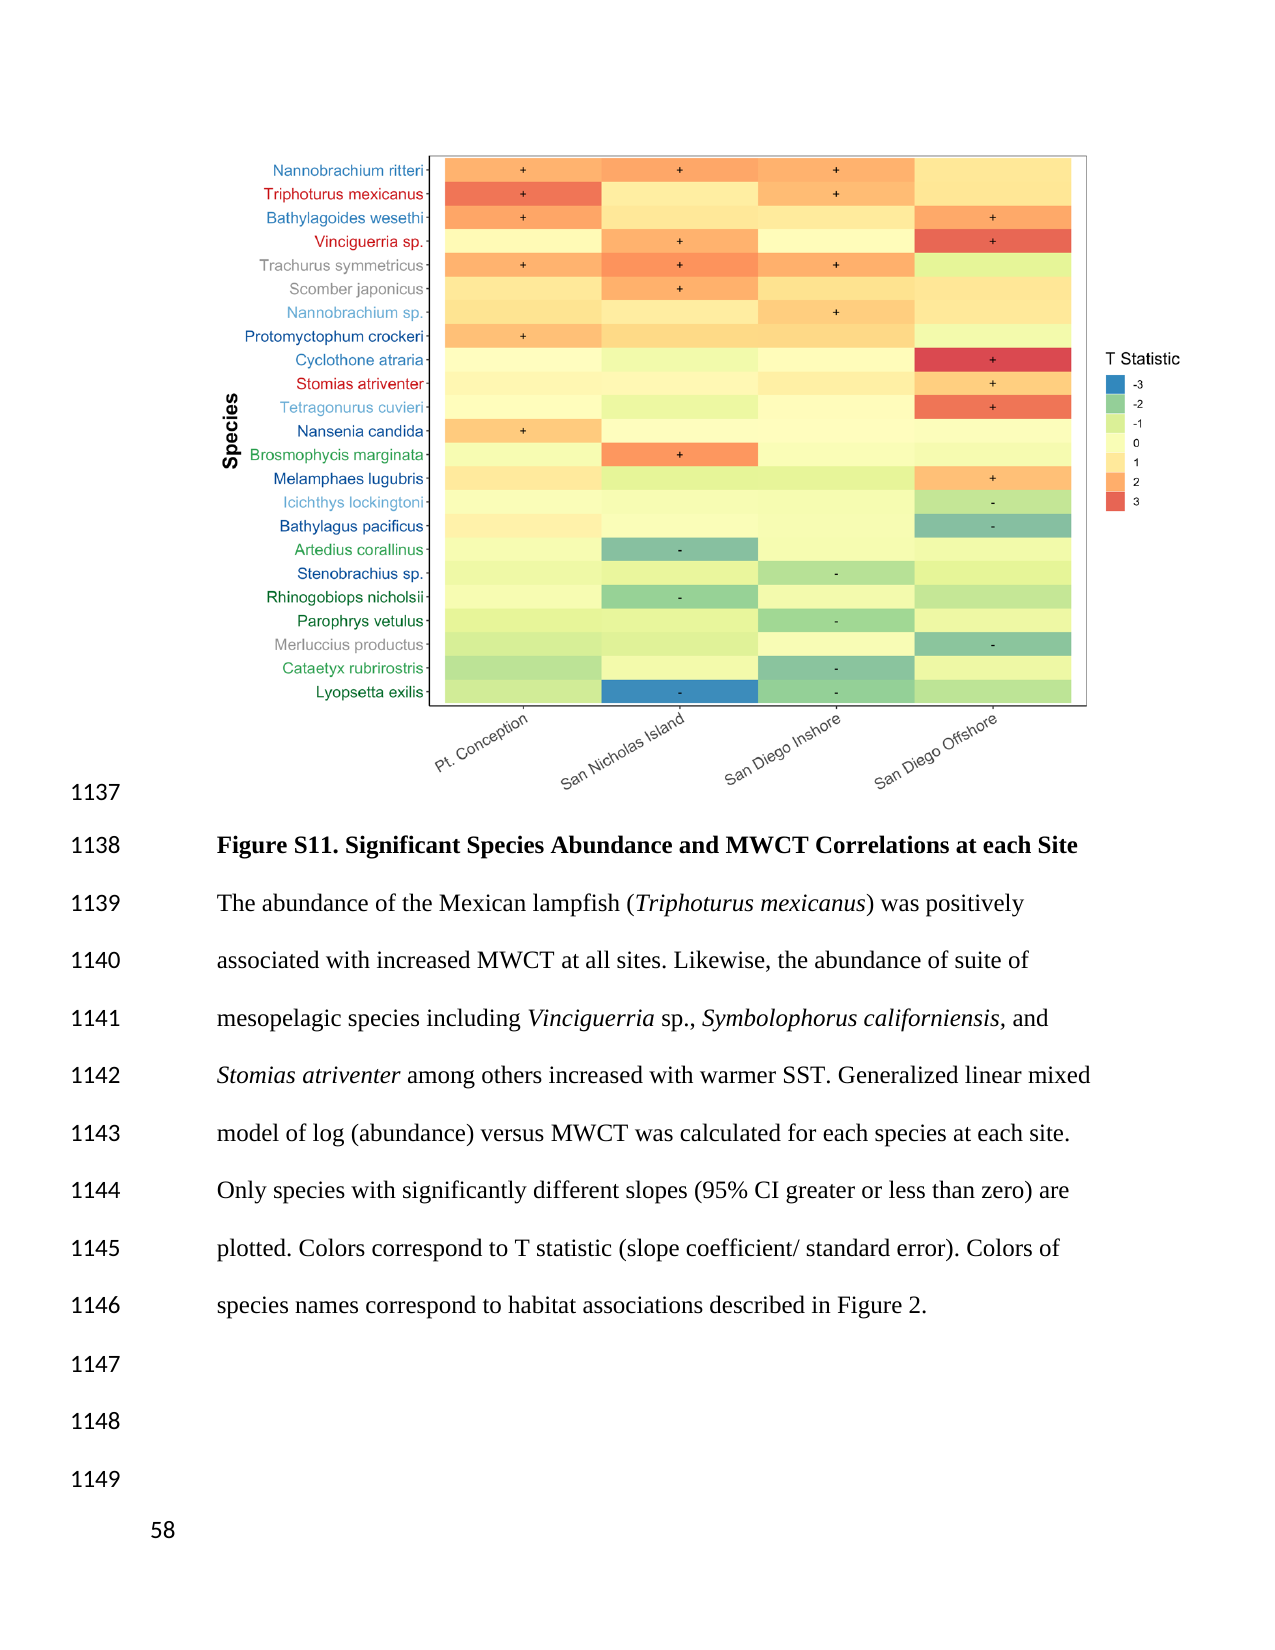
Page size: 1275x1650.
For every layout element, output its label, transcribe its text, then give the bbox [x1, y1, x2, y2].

picture [216, 150, 1192, 800]
text Figure S11. Significant Species Abundance and MWCT Correlations at each Site [217, 831, 1125, 859]
text The abundance of the Mexican lampfish (Triphoturus mexicanus) was positively associated with increased MWCT at all sites. Likewise, the abundance of suite of mesopelagic species including Vinciguerria sp., Symbolophorus californiensis, and Stomias atriventer among others increased with warmer SST. Generalized linear mixed model of log (abundance) versus MWCT was calculated for each species at each site. Only species with significantly different slopes (95% CI greater or less than zero) are plotted. Colors correspond to T statistic (slope coefficient/ standard error). Colors of species names correspond to habitat associations described in Figure 2. [217, 888, 1125, 1319]
